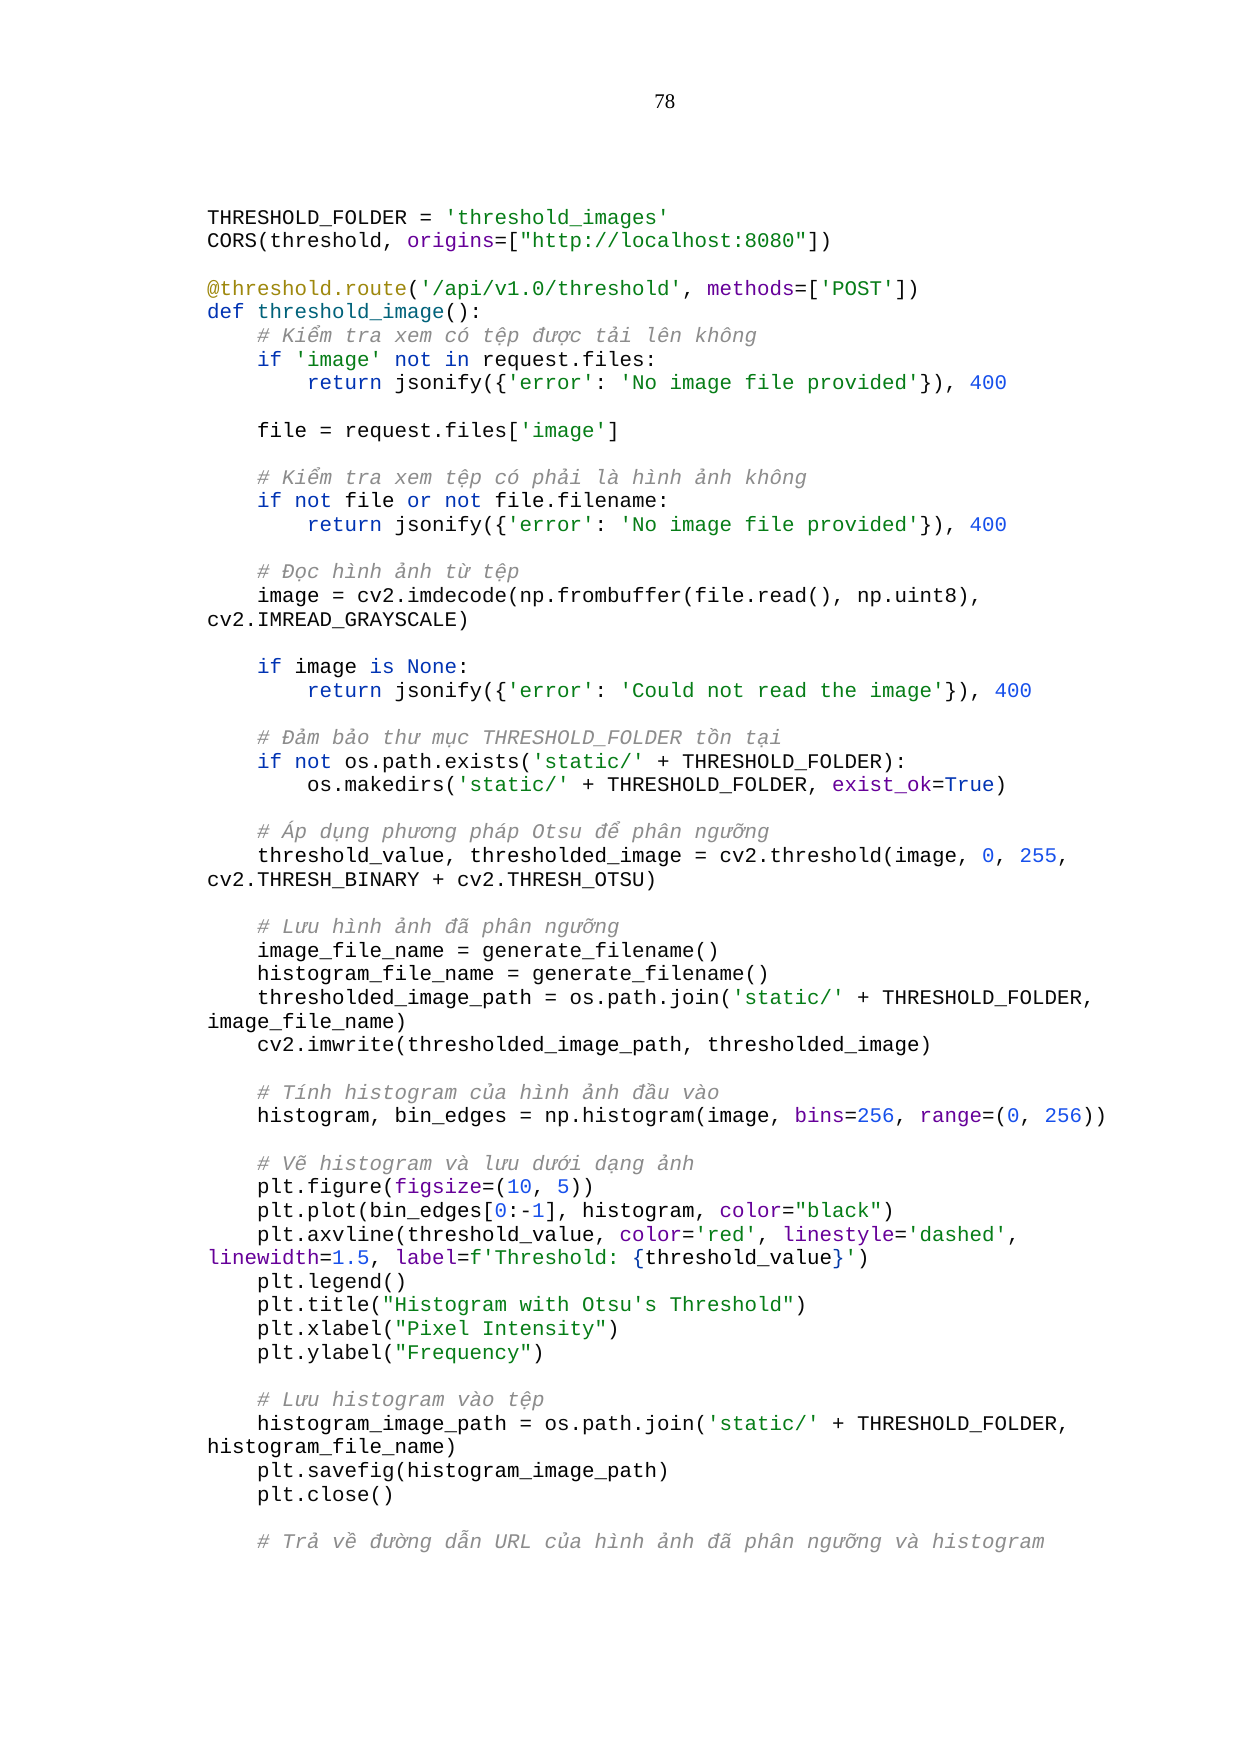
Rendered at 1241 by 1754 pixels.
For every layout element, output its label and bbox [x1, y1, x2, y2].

text [207, 207, 1122, 1554]
